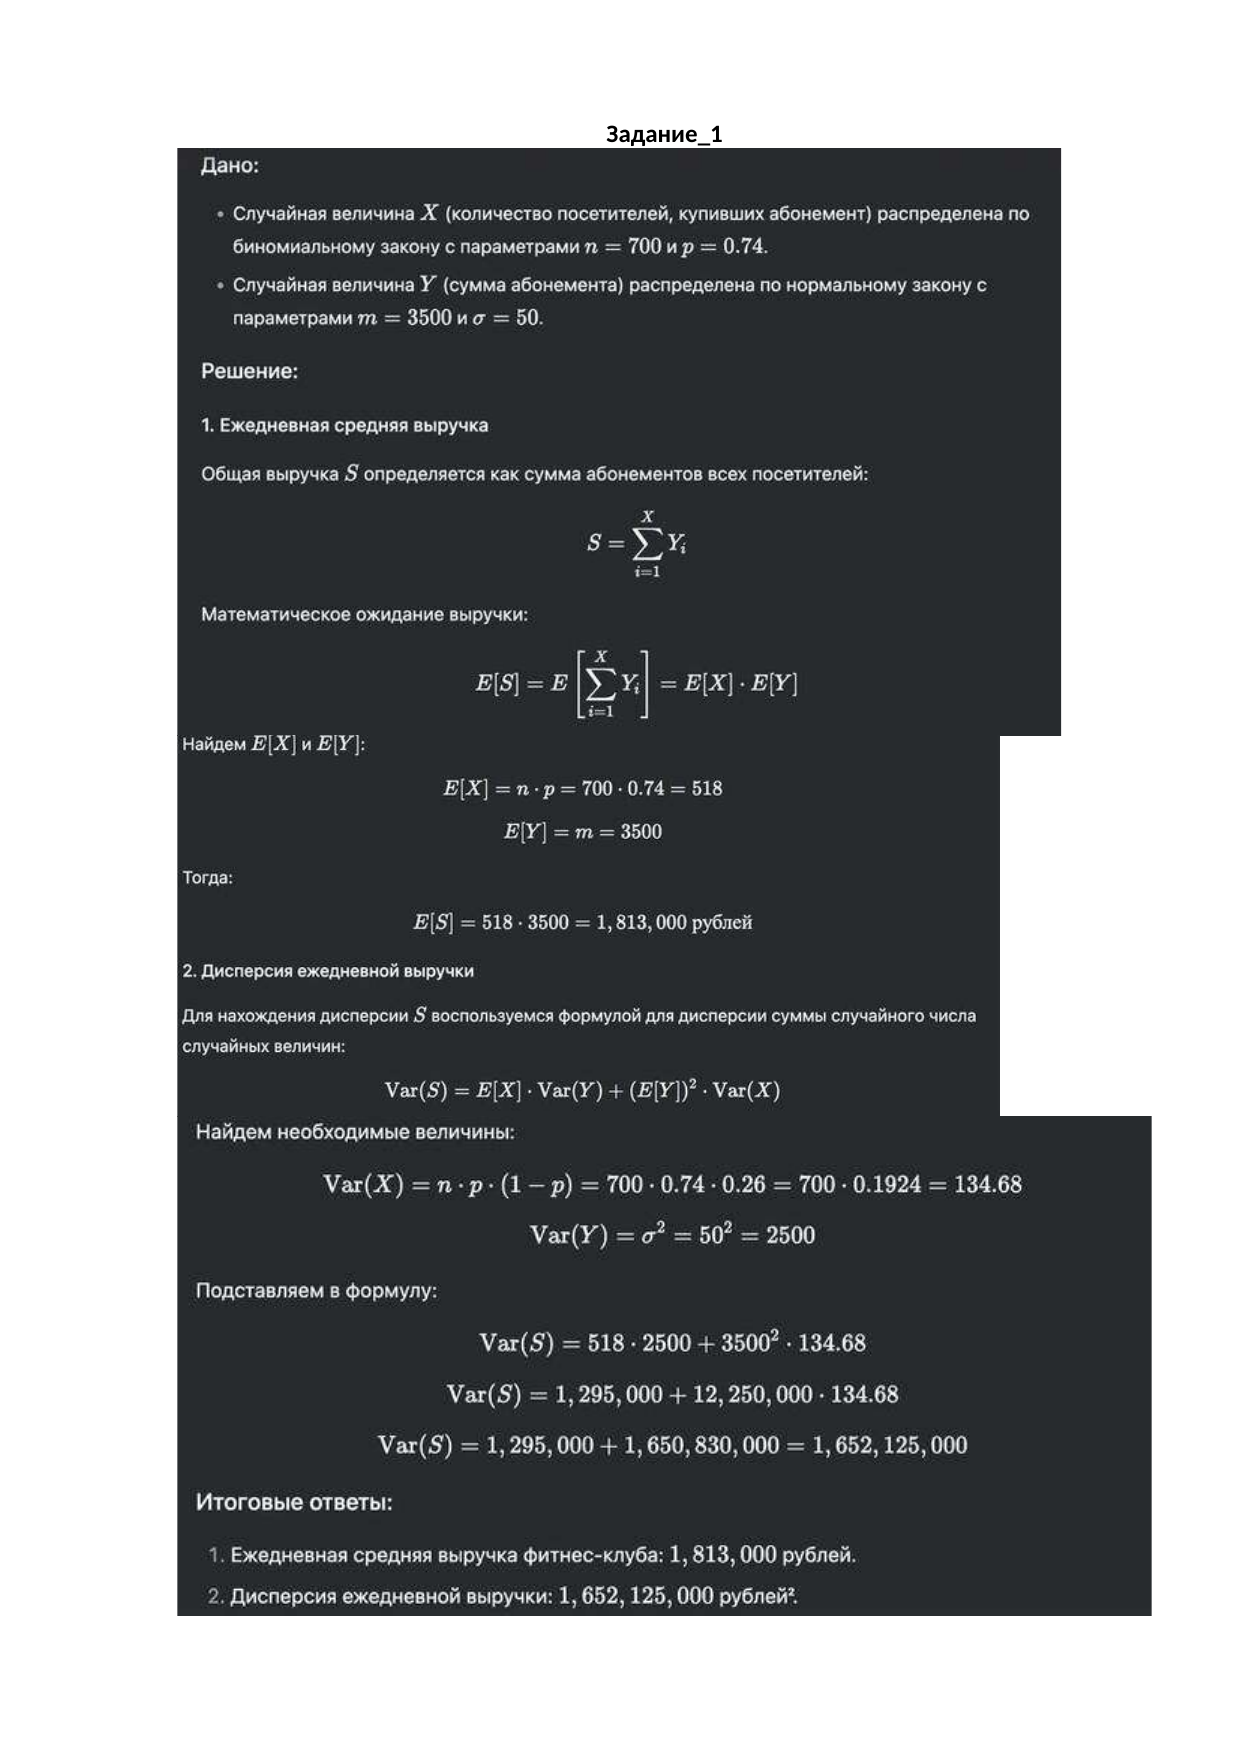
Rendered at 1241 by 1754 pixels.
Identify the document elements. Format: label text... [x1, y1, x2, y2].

text Задание_1 [177, 118, 1152, 149]
picture [177, 148, 1152, 1616]
